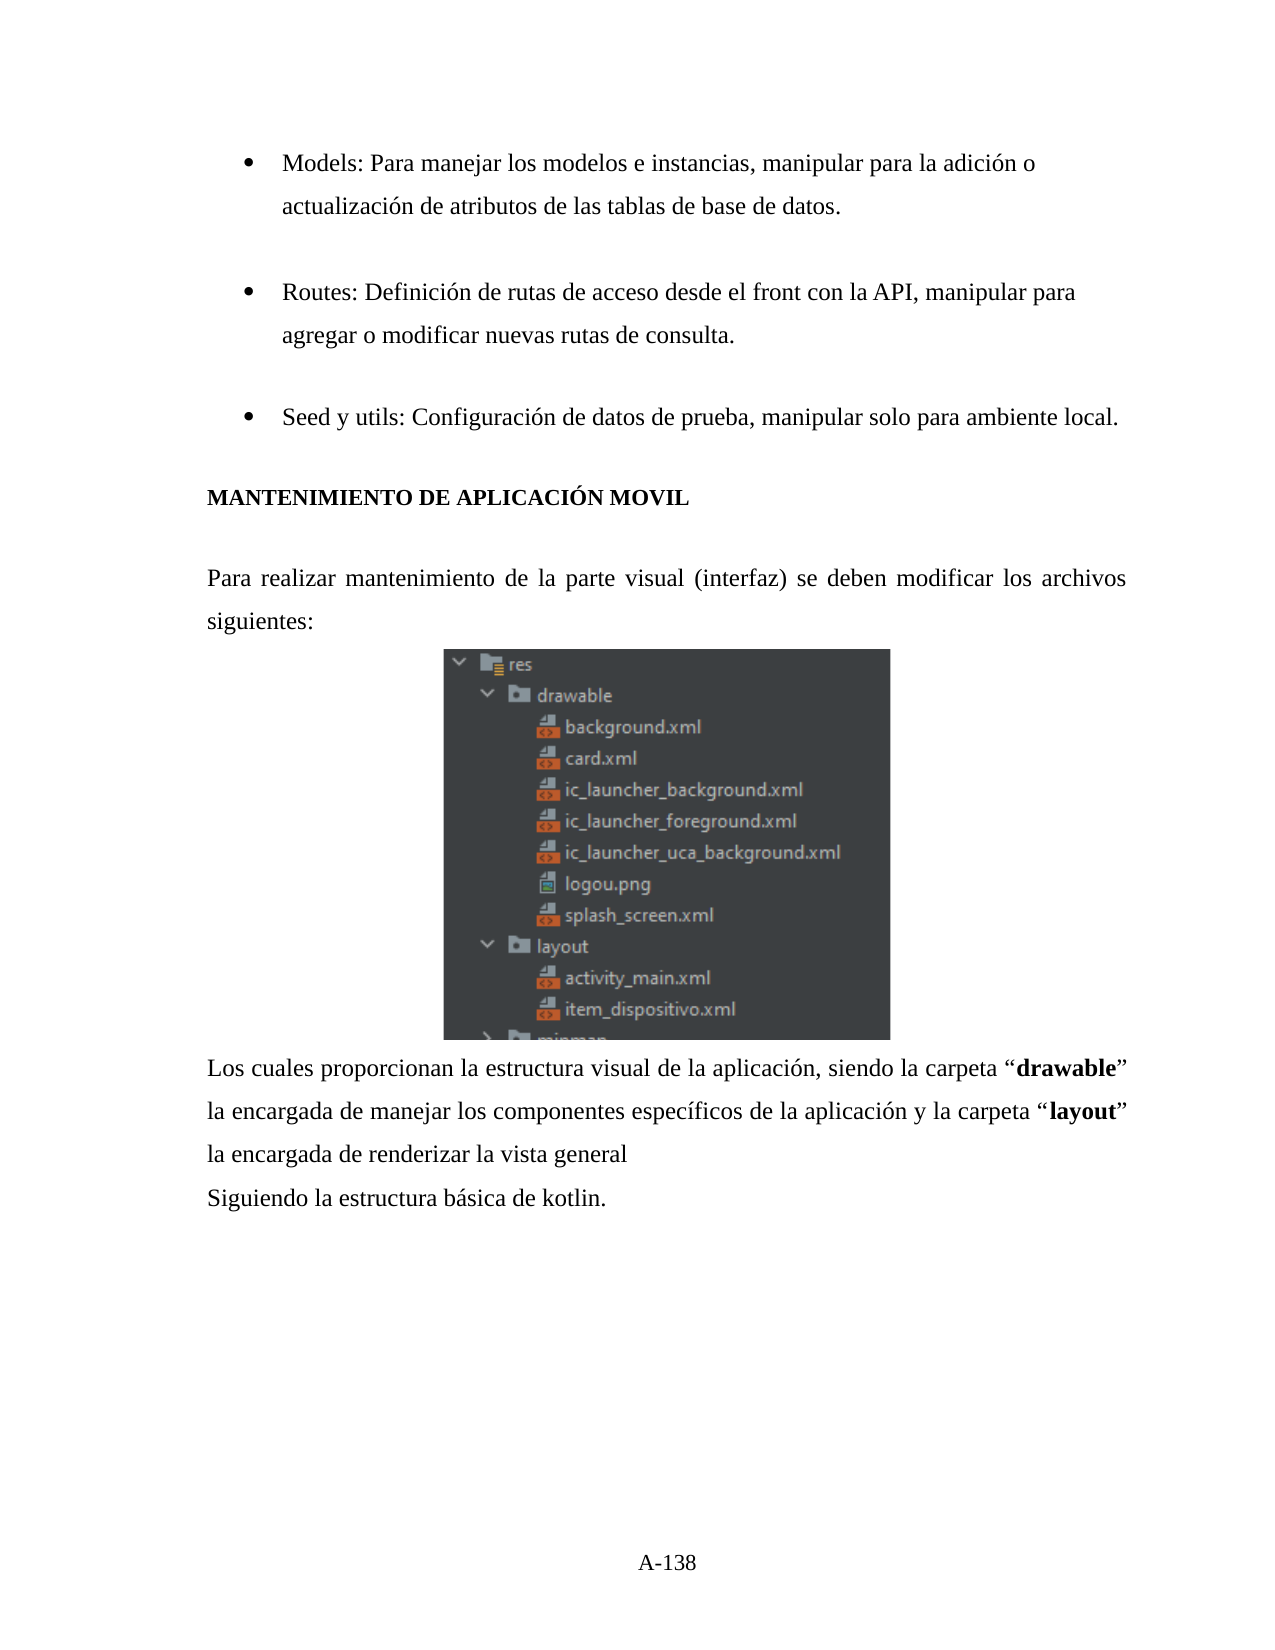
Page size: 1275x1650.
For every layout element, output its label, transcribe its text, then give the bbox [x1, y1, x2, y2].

list Models: Para manejar los modelos e instancias, manipular para la adición o actualización de atributos de las tablas de base de datos. [244, 148, 1127, 219]
text Los cuales proporcionan la estructura visual de la aplicación, siendo la carpeta “drawable” la encargada de manejar los componentes específicos de la aplicación y la carpeta “layout” la encargada de renderizar la vista general [207, 1053, 1127, 1168]
picture [443, 649, 891, 1040]
list Routes: Definición de rutas de acceso desde el front con la API, manipular para agregar o modificar nuevas rutas de consulta. [244, 277, 1127, 388]
text Para realizar mantenimiento de la parte visual (interfaz) se deben modificar los archivos siguientes: [207, 563, 1127, 635]
text MANTENIMIENTO DE APLICACIÓN MOVIL [207, 484, 1127, 511]
text Siguiendo la estructura básica de kotlin. [207, 1183, 1127, 1211]
list Seed y utils: Configuración de datos de prueba, manipular solo para ambiente local. [244, 402, 1127, 430]
